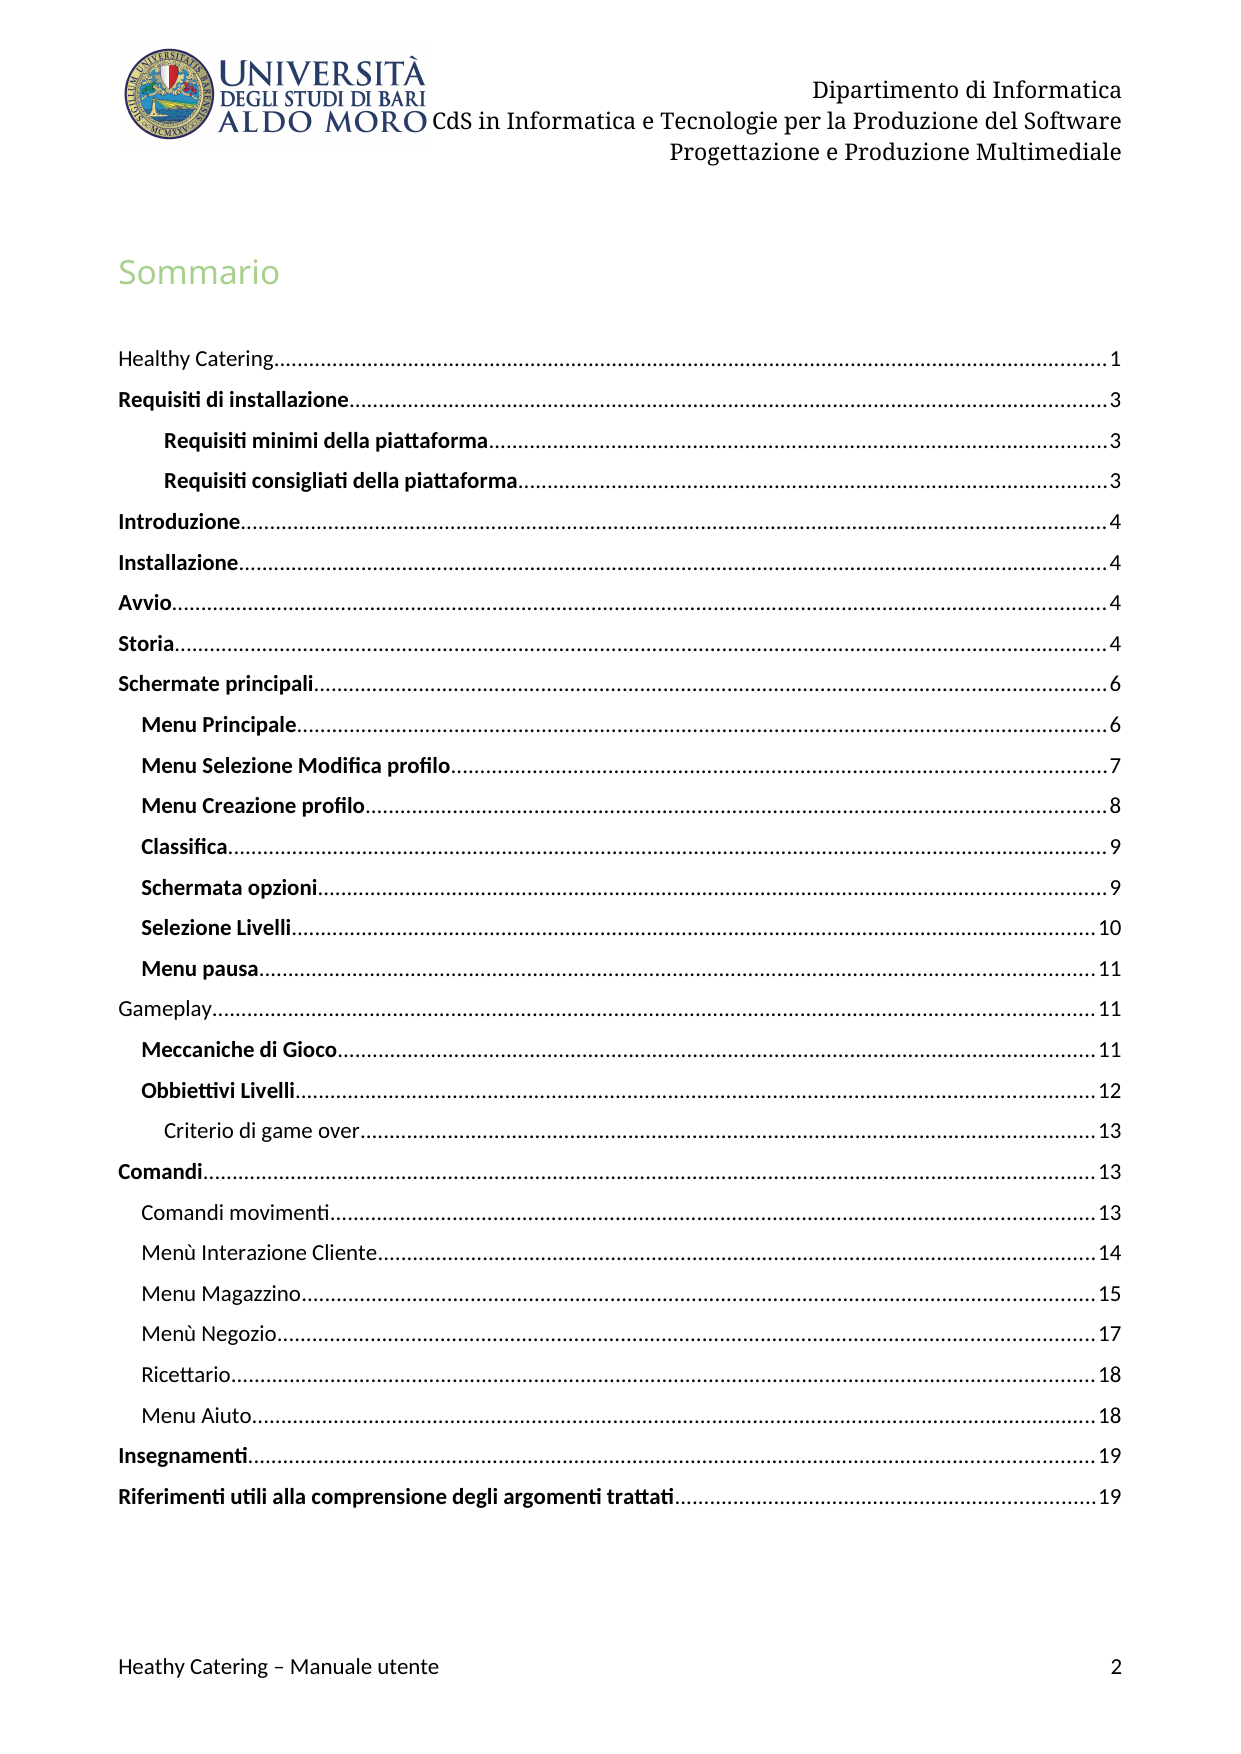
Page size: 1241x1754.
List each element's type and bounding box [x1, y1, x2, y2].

picture [118, 41, 433, 147]
